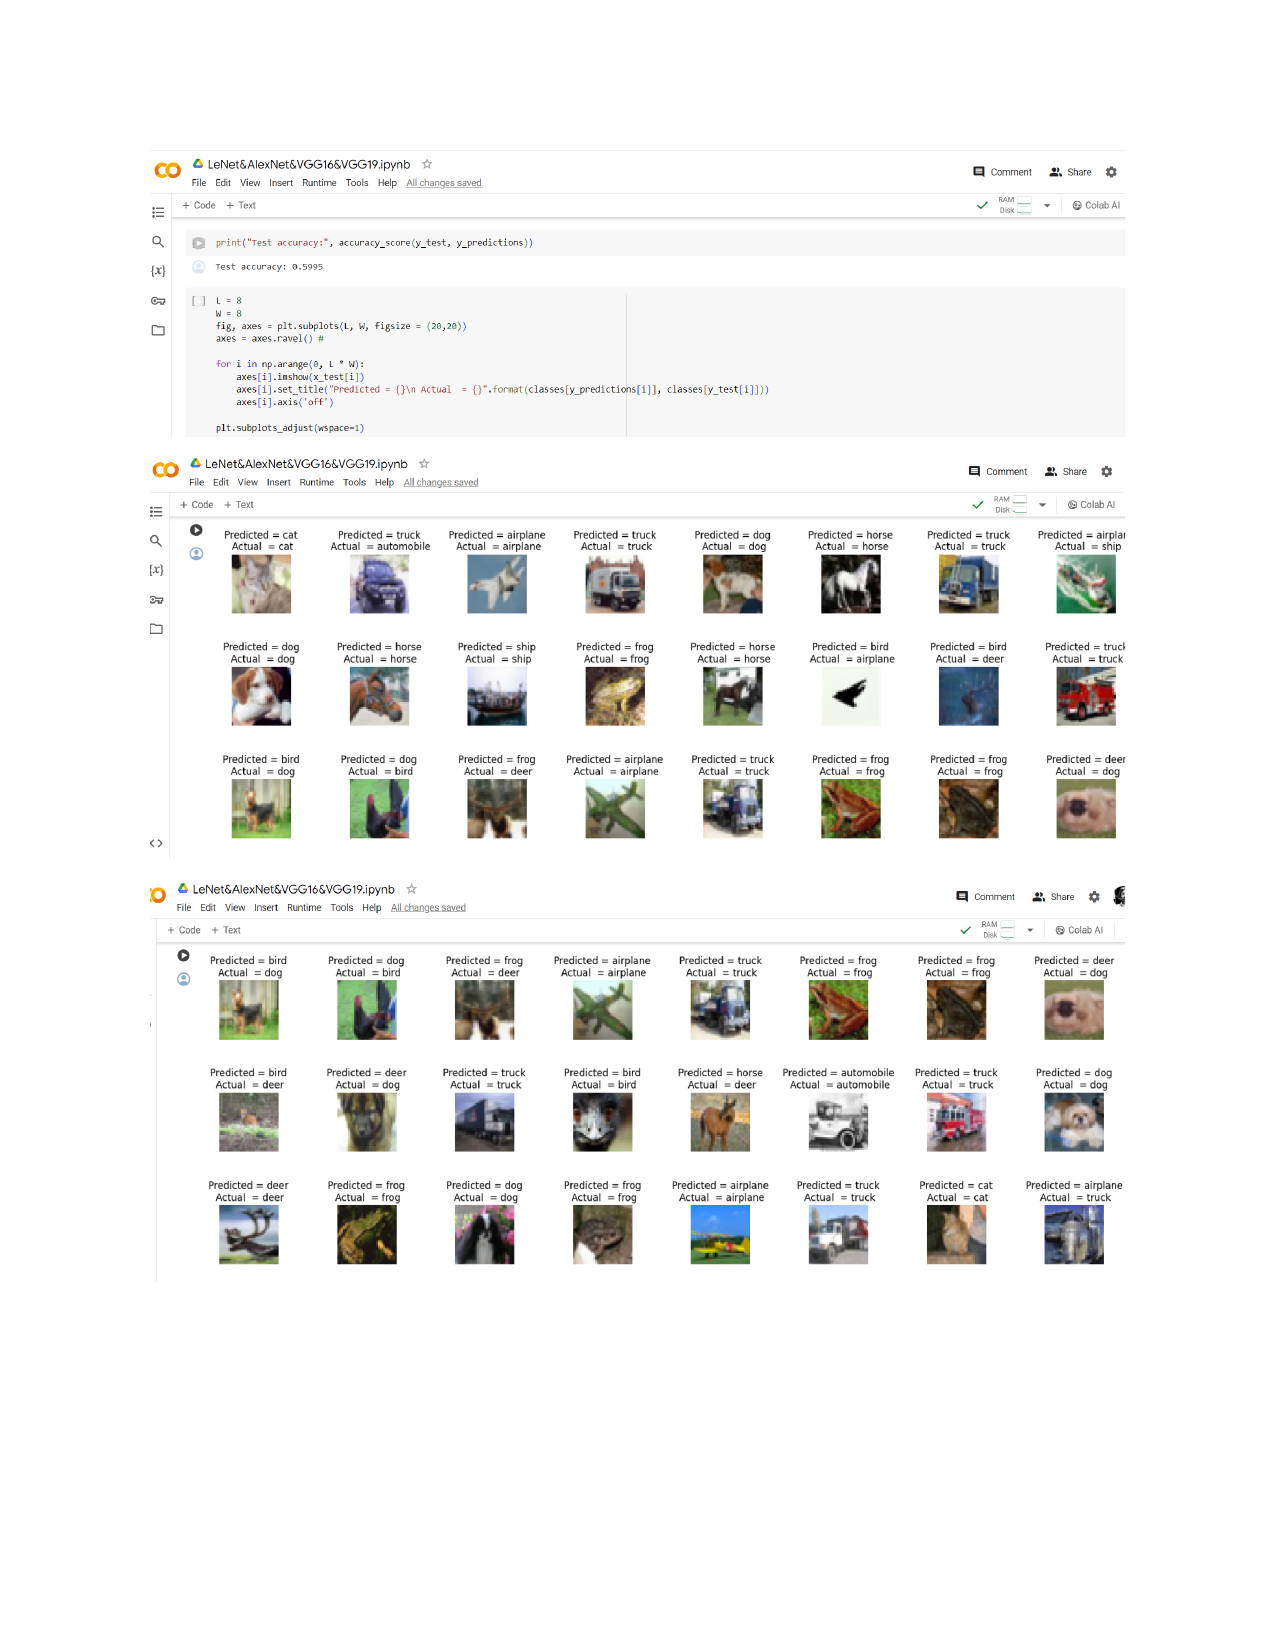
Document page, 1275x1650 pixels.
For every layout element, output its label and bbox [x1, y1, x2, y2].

picture [150, 454, 1125, 859]
picture [150, 150, 1125, 437]
picture [150, 876, 1125, 1282]
